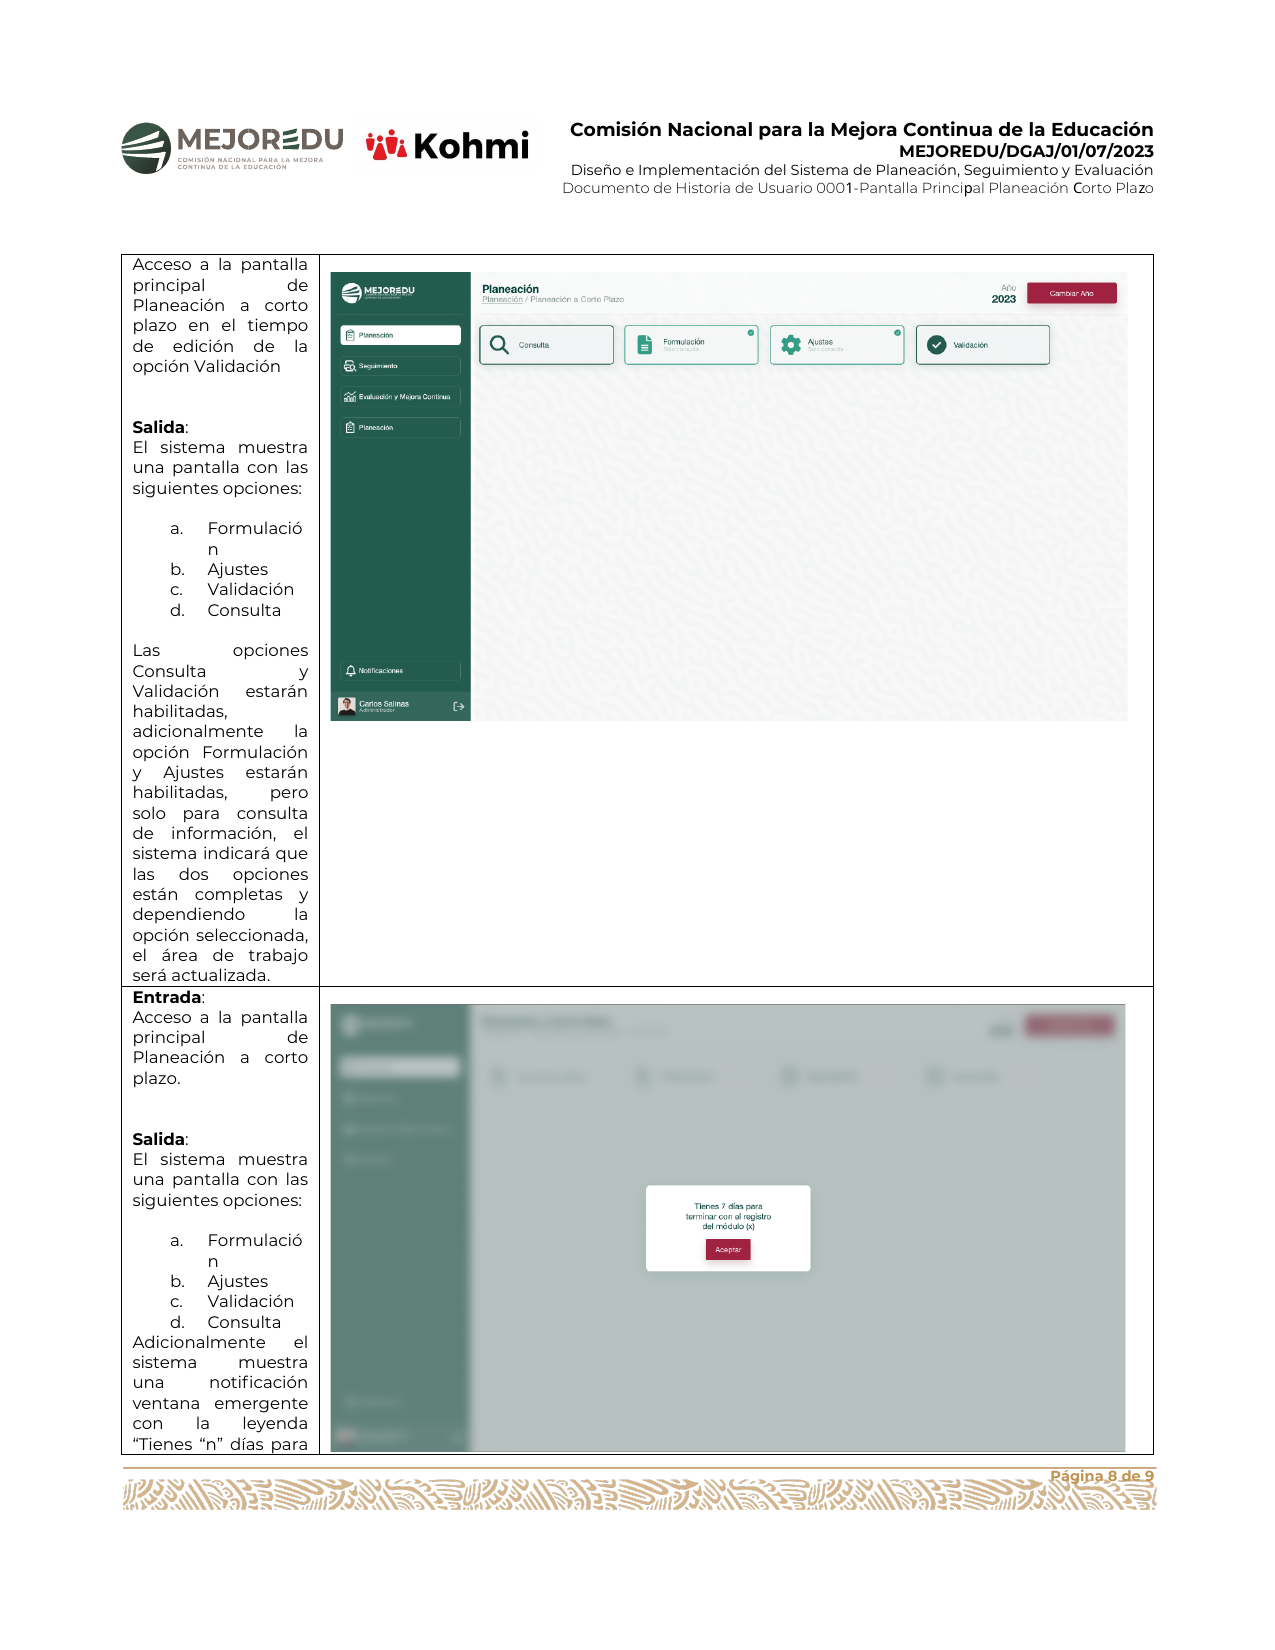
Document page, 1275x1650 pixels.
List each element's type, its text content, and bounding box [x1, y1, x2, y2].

picture [121, 122, 171, 174]
picture [122, 1466, 1157, 1510]
table_cell [320, 255, 1153, 986]
picture [355, 118, 539, 171]
picture [330, 1004, 1126, 1452]
table_cell [320, 987, 1153, 1454]
picture [330, 272, 1128, 721]
